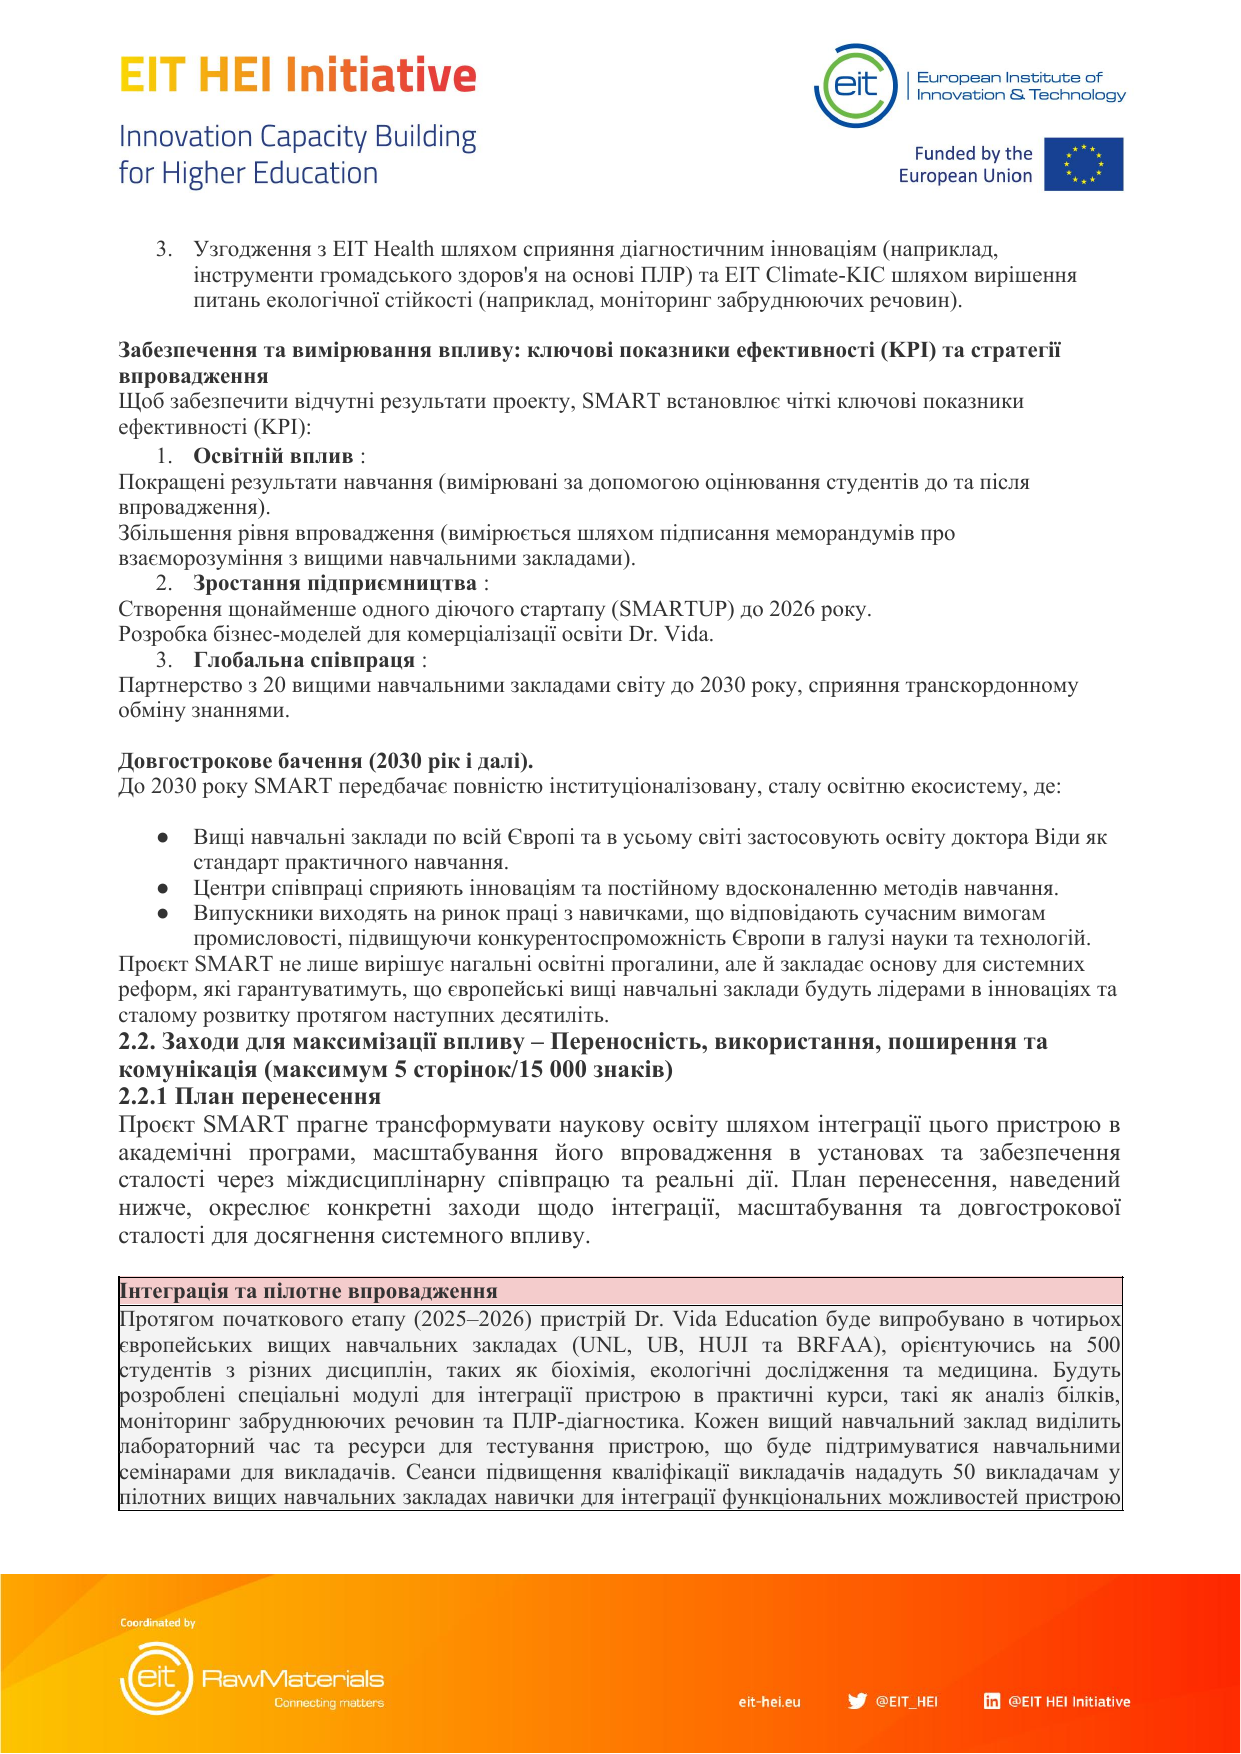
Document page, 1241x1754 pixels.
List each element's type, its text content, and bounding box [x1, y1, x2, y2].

picture [0, 1574, 1241, 1753]
list Центри співпраці сприяють інноваціям та постійному вдосконаленню методів навчання. [156, 874, 1122, 900]
text 2.2. Заходи для максимізації впливу – Переносність, використання, поширення та комунікація (максимум 5 сторінок/15 000 знаків) [118, 1027, 1122, 1082]
text Розробка бізнес-моделей для комерціалізації освіти Dr. Vida. [118, 621, 1122, 647]
picture [0, 0, 1241, 237]
subtitle Щоб забезпечити відчутні результати проекту, SMART встановлює чіткі ключові показники ефективності (KPI): [118, 388, 1122, 439]
list Освітній вплив : [156, 443, 1122, 469]
subtitle Забезпечення та вимірювання впливу: ключові показники ефективності (KPI) та стратегії впровадження [118, 337, 1122, 388]
text Збільшення рівня впровадження (вимірюється шляхом підписання меморандумів про взаєморозуміння з вищими навчальними закладами). [118, 519, 1122, 570]
subtitle Довгострокове бачення (2030 рік і далі). [118, 748, 1122, 773]
text Створення щонайменше одного діючого стартапу (SMARTUP) до 2026 року. [118, 596, 1122, 621]
list Зростання підприємництва : [156, 570, 1122, 596]
table_header Інтеграція та пілотне впровадження [120, 1278, 1122, 1304]
list Глобальна співпраця : [156, 647, 1122, 672]
subtitle До 2030 року SMART передбачає повністю інституціоналізовану, сталу освітню екосистему, де: [118, 773, 1122, 799]
text Покращені результати навчання (вимірювані за допомогою оцінювання студентів до та після впровадження). [118, 469, 1122, 519]
list Вищі навчальні заклади по всій Європі та в усьому світі застосовують освіту доктора Віди як стандарт практичного навчання. [156, 824, 1122, 874]
text Проєкт SMART не лише вирішує нагальні освітні прогалини, але й закладає основу для системних реформ, які гарантуватимуть, що європейські вищі навчальні заклади будуть лідерами в інноваціях та сталому розвитку протягом наступних десятиліть. [118, 951, 1122, 1027]
list Випускники виходять на ринок праці з навичками, що відповідають сучасним вимогам промисловості, підвищуючи конкурентоспроможність Європи в галузі науки та технологій. [156, 900, 1122, 951]
text Партнерство з 20 вищими навчальними закладами світу до 2030 року, сприяння транскордонному обміну знаннями. [118, 672, 1122, 723]
text Проєкт SMART прагне трансформувати наукову освіту шляхом інтеграції цього пристрою в академічні програми, масштабування його впровадження в установах та забезпечення сталості через міждисциплінарну співпрацю та реальні дії. План перенесення, наведений нижче, окреслює конкретні заходи щодо інтеграції, масштабування та довгострокової сталості для досягнення системного впливу. [118, 1110, 1122, 1249]
list Узгодження з EIT Health шляхом сприяння діагностичним інноваціям (наприклад, інструменти громадського здоров'я на основі ПЛР) та EIT Climate-KIC шляхом вирішення питань екологічної стійкості (наприклад, моніторинг забруднюючих речовин). [156, 236, 1122, 312]
text 2.2.1 План перенесення [118, 1082, 1122, 1110]
